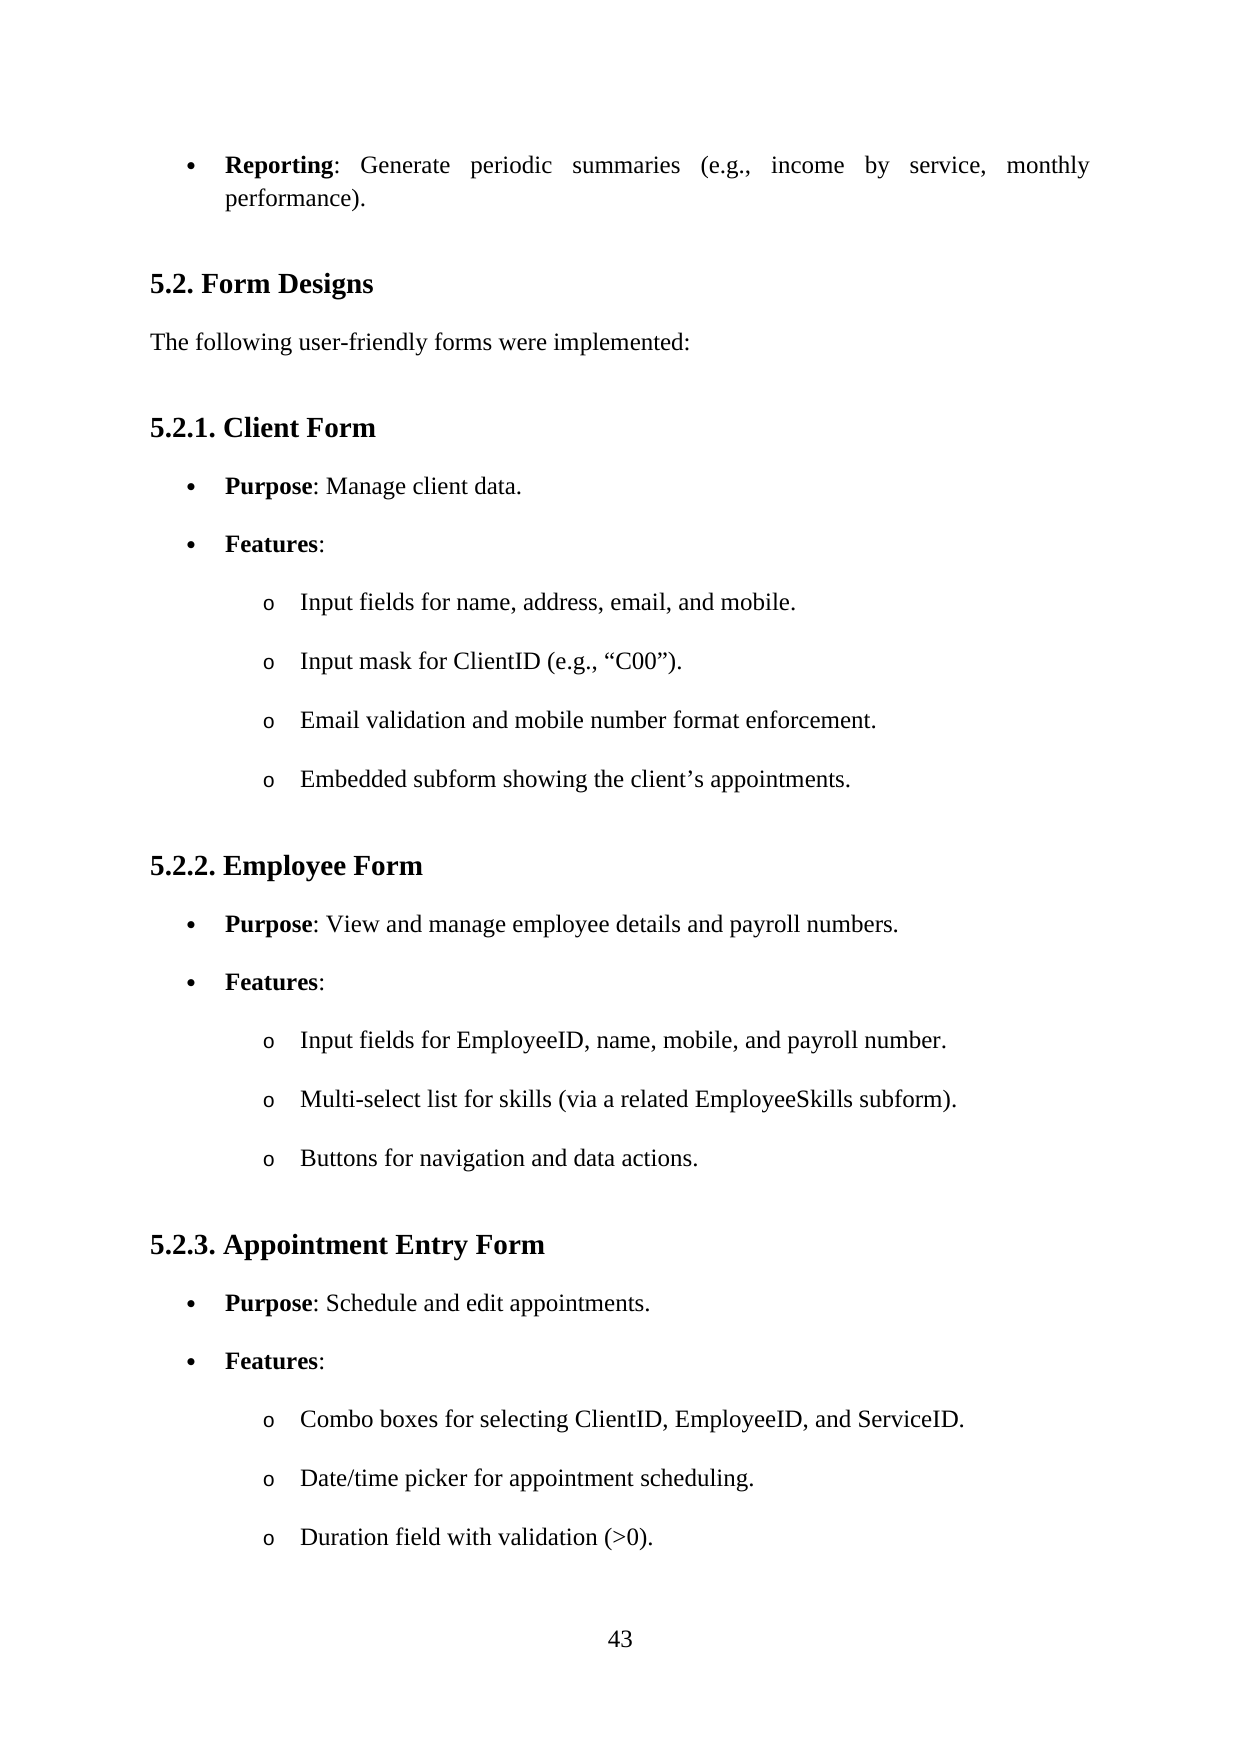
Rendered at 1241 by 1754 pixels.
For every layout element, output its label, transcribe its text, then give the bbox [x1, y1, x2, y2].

list Input fields for EmployeeID, name, mobile, and payroll number. [262, 1025, 1090, 1055]
list Duration field with validation (>0). [262, 1522, 1090, 1552]
subtitle 5.2.1. Client Form [150, 410, 1090, 444]
list Email validation and mobile number format enforcement. [262, 705, 1090, 735]
subtitle 5.2.3. Appointment Entry Form [150, 1227, 1090, 1261]
list Buttons for navigation and data actions. [262, 1143, 1090, 1173]
list Multi-select list for skills (via a related EmployeeSkills subform). [262, 1084, 1090, 1114]
list Features: [187, 967, 1090, 996]
list Reporting: Generate periodic summaries (e.g., income by service, monthly performance). [187, 150, 1090, 212]
list Combo boxes for selecting ClientID, EmployeeID, and ServiceID. [262, 1404, 1090, 1434]
list Date/time picker for appointment scheduling. [262, 1463, 1090, 1493]
list Purpose: View and manage employee details and payroll numbers. [187, 909, 1090, 938]
subtitle 5.2.2. Employee Form [150, 848, 1090, 882]
subtitle 5.2. Form Designs [150, 266, 1090, 299]
text The following user-friendly forms were implemented: [150, 327, 1090, 356]
list Purpose: Schedule and edit appointments. [187, 1288, 1090, 1317]
list Input mask for ClientID (e.g., “C00”). [262, 646, 1090, 676]
list Embedded subform showing the client’s appointments. [262, 764, 1090, 794]
list Purpose: Manage client data. [187, 471, 1090, 500]
list Input fields for name, address, email, and mobile. [262, 587, 1090, 617]
list Features: [187, 529, 1090, 558]
list Features: [187, 1346, 1090, 1375]
